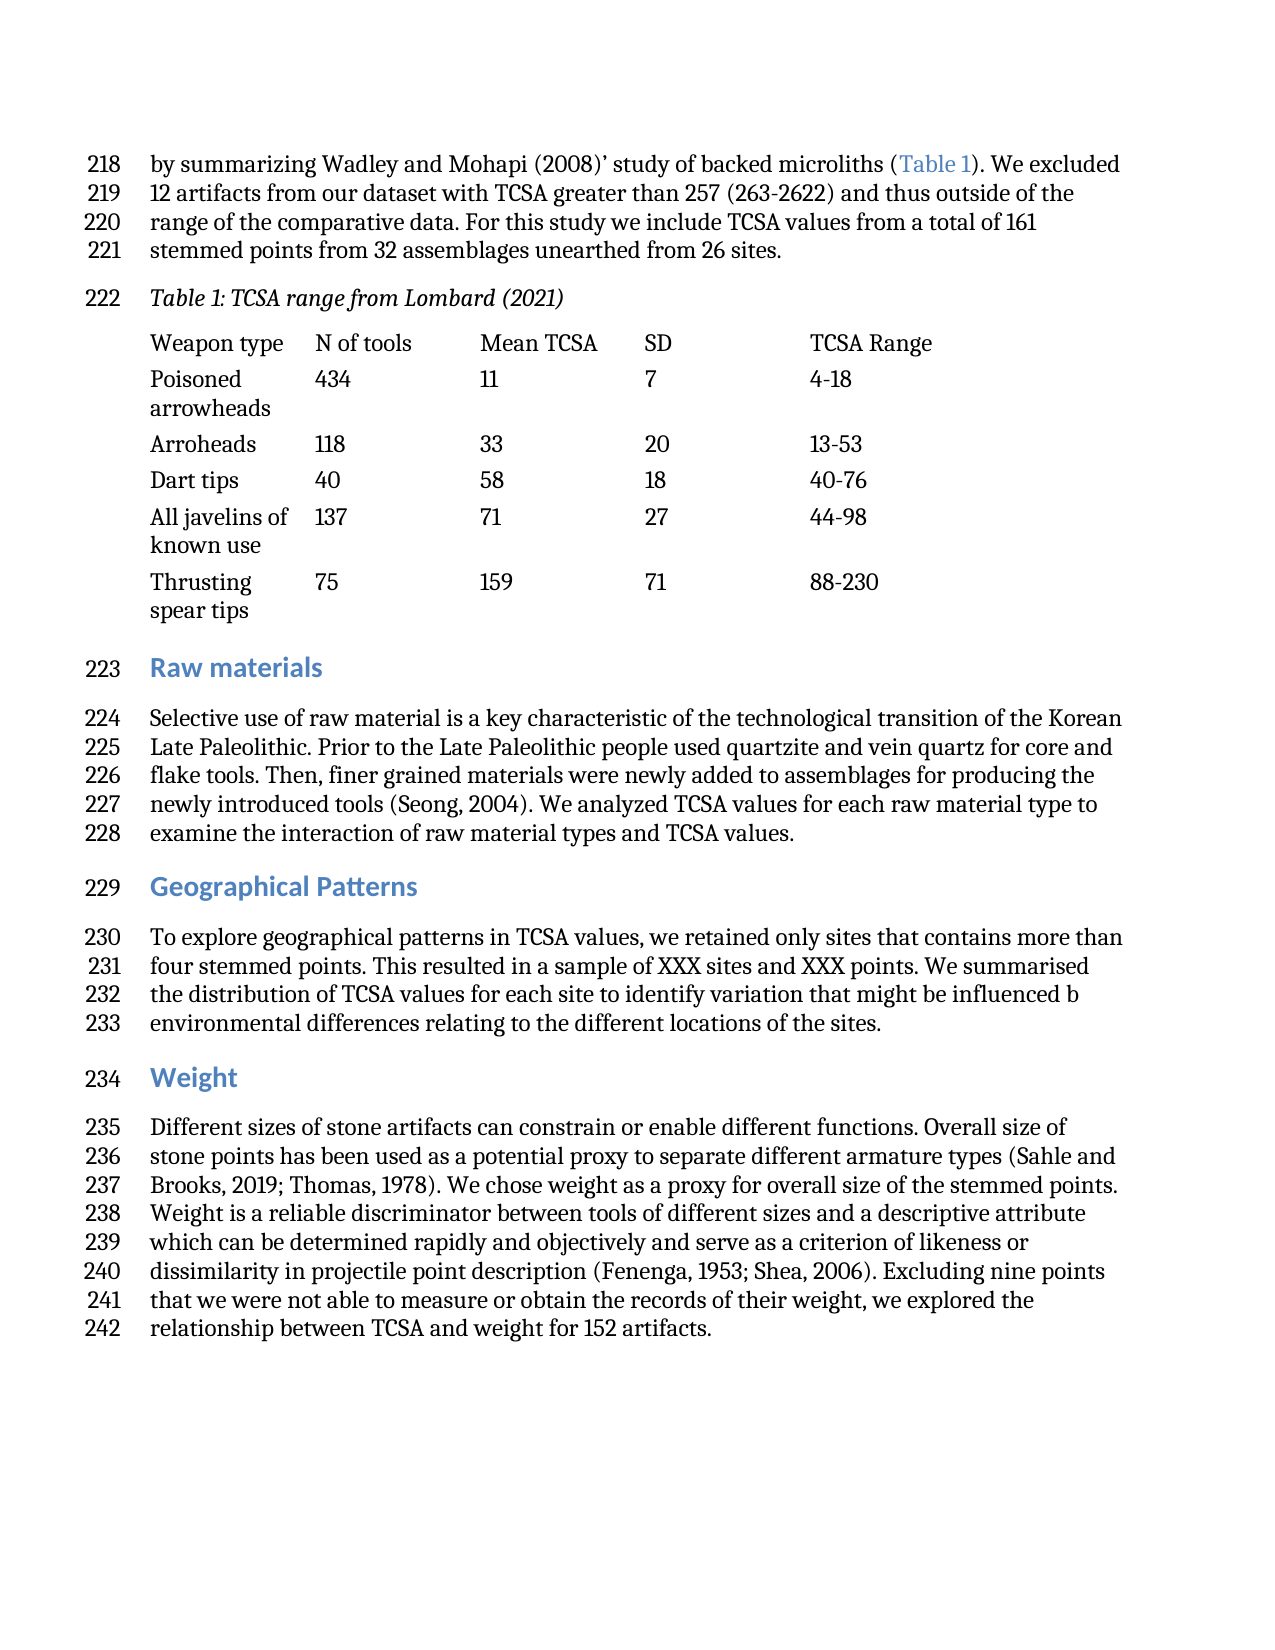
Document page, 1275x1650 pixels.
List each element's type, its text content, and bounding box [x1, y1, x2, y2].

table_cell All javelins of known use [139, 499, 304, 564]
table_header SD [634, 325, 799, 361]
table_cell 159 [469, 564, 634, 629]
table_cell 27 [634, 499, 799, 564]
text To explore geographical patterns in TCSA values, we retained only sites that contains more than four stemmed points. This resulted in a sample of XXX sites and XXX points. We summarised the distribution of TCSA values for each site to identify variation that might be influenced b environmental differences relating to the different locations of the sites. [150, 923, 1125, 1038]
table_cell 71 [469, 499, 634, 564]
table_cell Thrusting spear tips [139, 564, 304, 629]
text Different sizes of stone artifacts can constrain or enable different functions. Overall size of stone points has been used as a potential proxy to separate different armature types (Sahle and Brooks, 2019; Thomas, 1978). We chose weight as a proxy for overall size of the stemmed points. Weight is a reliable discriminator between tools of different sizes and a descriptive attribute which can be determined rapidly and objectively and serve as a criterion of likeness or dissimilarity in projectile point description (Fenenga, 1953; Shea, 2006). Excluding nine points that we were not able to measure or obtain the records of their weight, we explored the relationship between TCSA and weight for 152 artifacts. [150, 1113, 1125, 1343]
table_cell 44-98 [799, 499, 964, 564]
table_cell 13-53 [799, 426, 964, 462]
subtitle Geographical Patterns [150, 868, 1125, 904]
table_cell 40-76 [799, 463, 964, 499]
table_cell Arroheads [139, 426, 304, 462]
table_header N of tools [304, 325, 469, 361]
table_cell 71 [634, 564, 799, 629]
table_cell 88-230 [799, 564, 964, 629]
table_cell Dart tips [139, 463, 304, 499]
table_cell 40 [304, 463, 469, 499]
table_cell 137 [304, 499, 469, 564]
table_cell 18 [634, 463, 799, 499]
table_header Mean TCSA [469, 325, 634, 361]
table_cell 434 [304, 361, 469, 426]
table_cell 58 [469, 463, 634, 499]
table_cell 4-18 [799, 361, 964, 426]
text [150, 150, 1125, 265]
table_cell 7 [634, 361, 799, 426]
table_cell 11 [469, 361, 634, 426]
table_cell Poisoned arrowheads [139, 361, 304, 426]
table_cell 20 [634, 426, 799, 462]
table_header TCSA Range [799, 325, 964, 361]
text Selective use of raw material is a key characteristic of the technological transition of the Korean Late Paleolithic. Prior to the Late Paleolithic people used quartzite and vein quartz for core and flake tools. Then, finer grained materials were newly added to assemblages for producing the newly introduced tools (Seong, 2004). We analyzed TCSA values for each raw material type to examine the interaction of raw material types and TCSA values. [150, 704, 1125, 848]
text Table 1: TCSA range from Lombard (2021) [150, 284, 1125, 312]
subtitle Weight [150, 1059, 1125, 1094]
table_cell 118 [304, 426, 469, 462]
subtitle Raw materials [150, 649, 1125, 685]
table_cell 75 [304, 564, 469, 629]
table_cell 33 [469, 426, 634, 462]
table_header Weapon type [139, 325, 304, 361]
